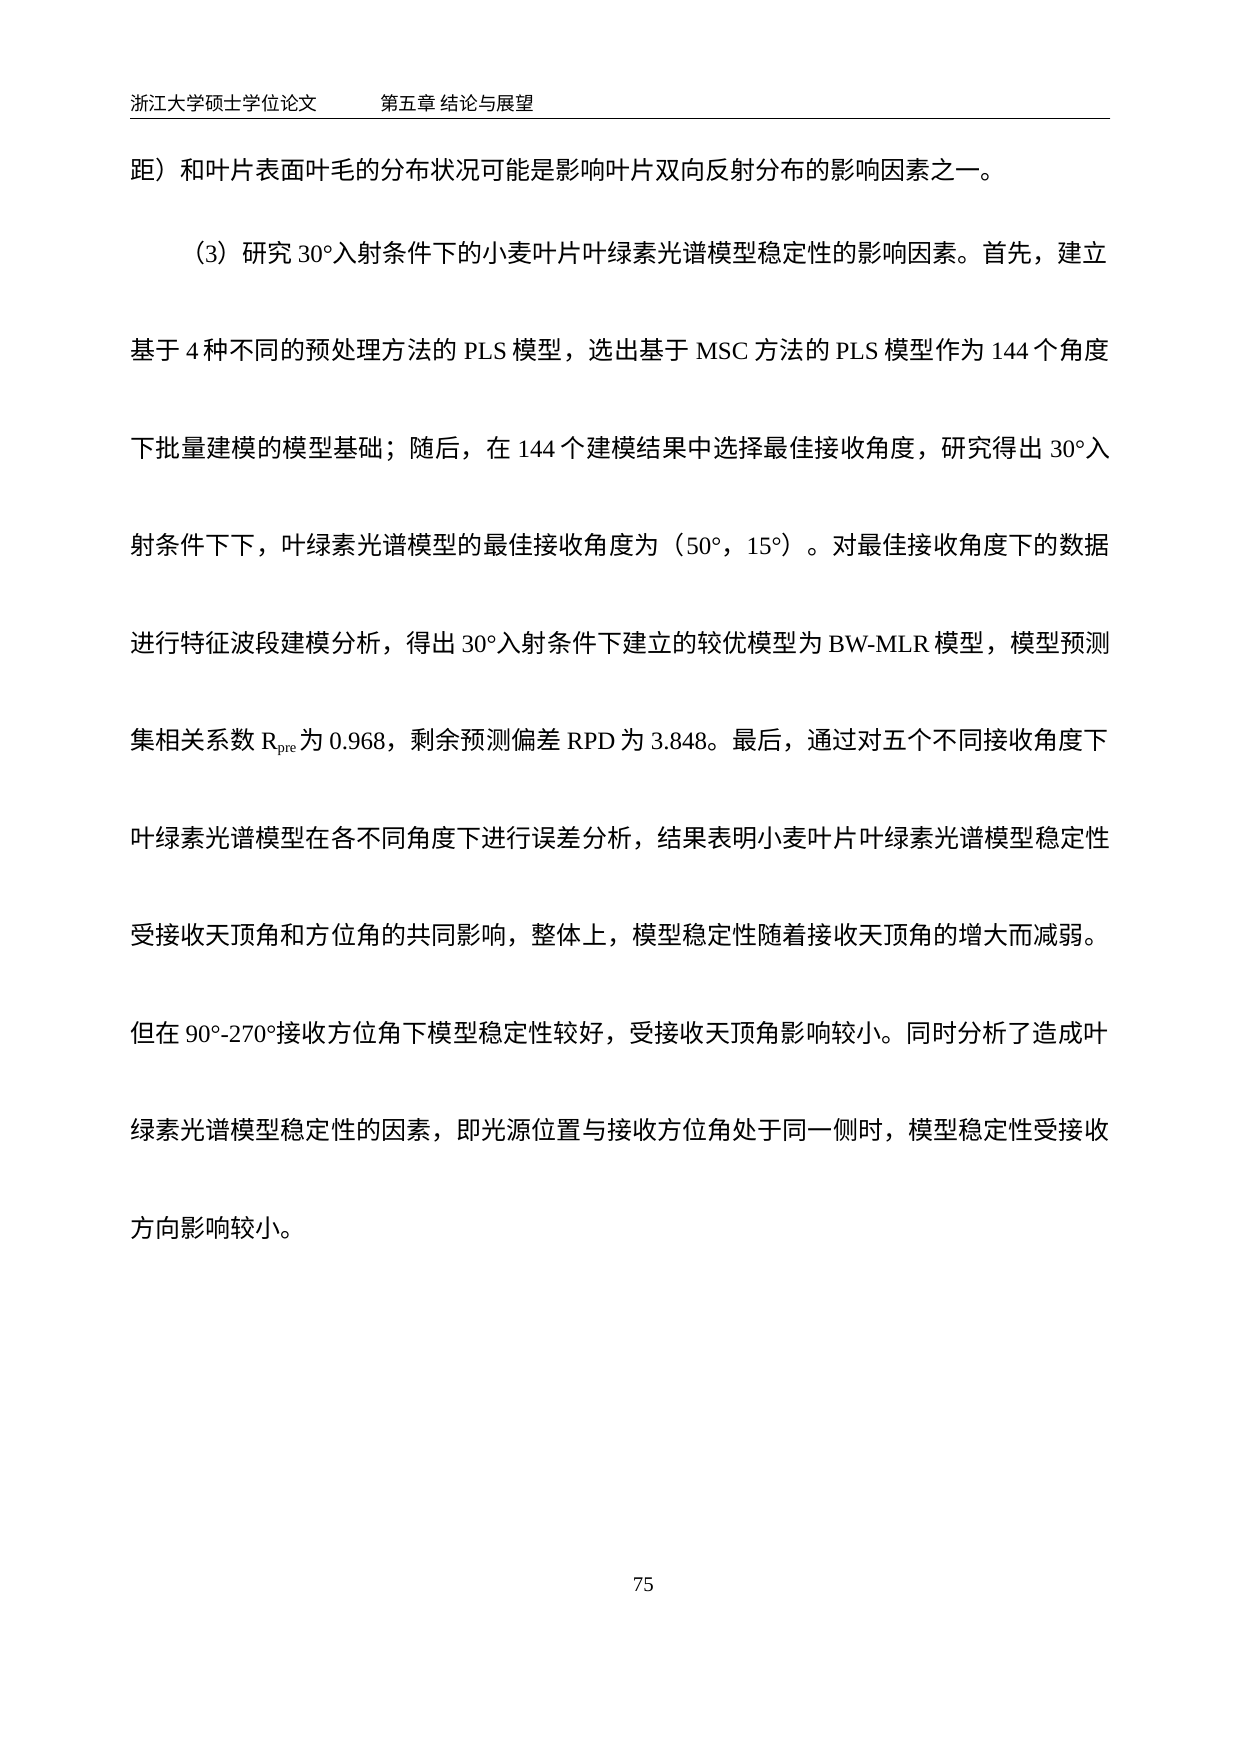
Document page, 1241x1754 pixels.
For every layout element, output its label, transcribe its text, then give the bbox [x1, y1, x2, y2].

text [130, 136, 1110, 201]
text （3）研究30°入射条件下的小麦叶片叶绿素光谱模型稳定性的影响因素。首先，建立基于4种不同的预处理方法的PLS模型，选出基于MSC方法的PLS模型作为144个角度下批量建模的模型基础；随后，在144个建模结果中选择最佳接收角度，研究得出30°入射条件下下，叶绿素光谱模型的最佳接收角度为（50°，15°）。对最佳接收角度下的数据进行特征波段建模分析，得出30°入射条件下建立的较优模型为BW-MLR模型，模型预测集相关系数Rpre为0.968，剩余预测偏差RPD为3.848。最后，通过对五个不同接收角度下叶绿素光谱模型在各不同角度下进行误差分析，结果表明小麦叶片叶绿素光谱模型稳定性受接收天顶角和方位角的共同影响，整体上，模型稳定性随着接收天顶角的增大而减弱。但在90°-270°接收方位角下模型稳定性较好，受接收天顶角影响较小。同时分析了造成叶绿素光谱模型稳定性的因素，即光源位置与接收方位角处于同一侧时，模型稳定性受接收方向影响较小。 [130, 219, 1110, 1259]
